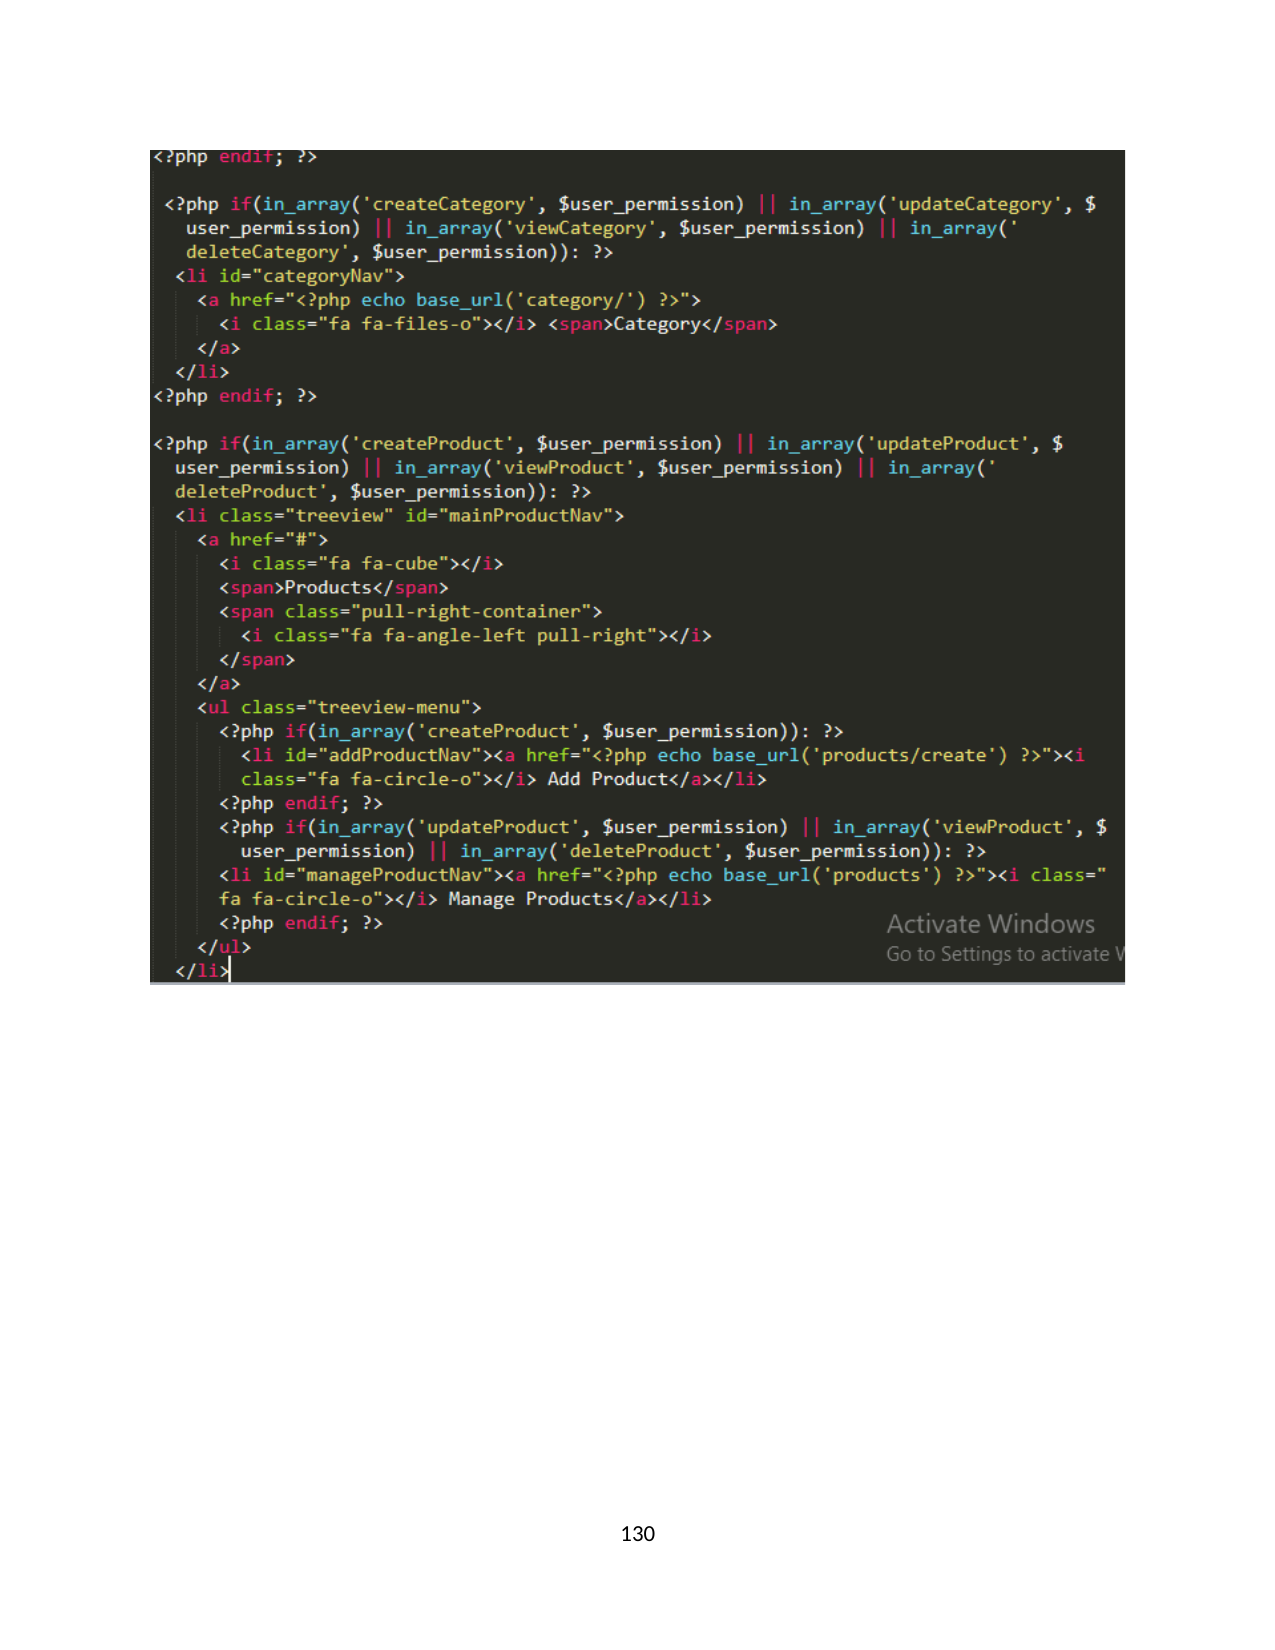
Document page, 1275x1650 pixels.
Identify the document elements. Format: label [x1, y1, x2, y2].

picture [150, 150, 1125, 985]
